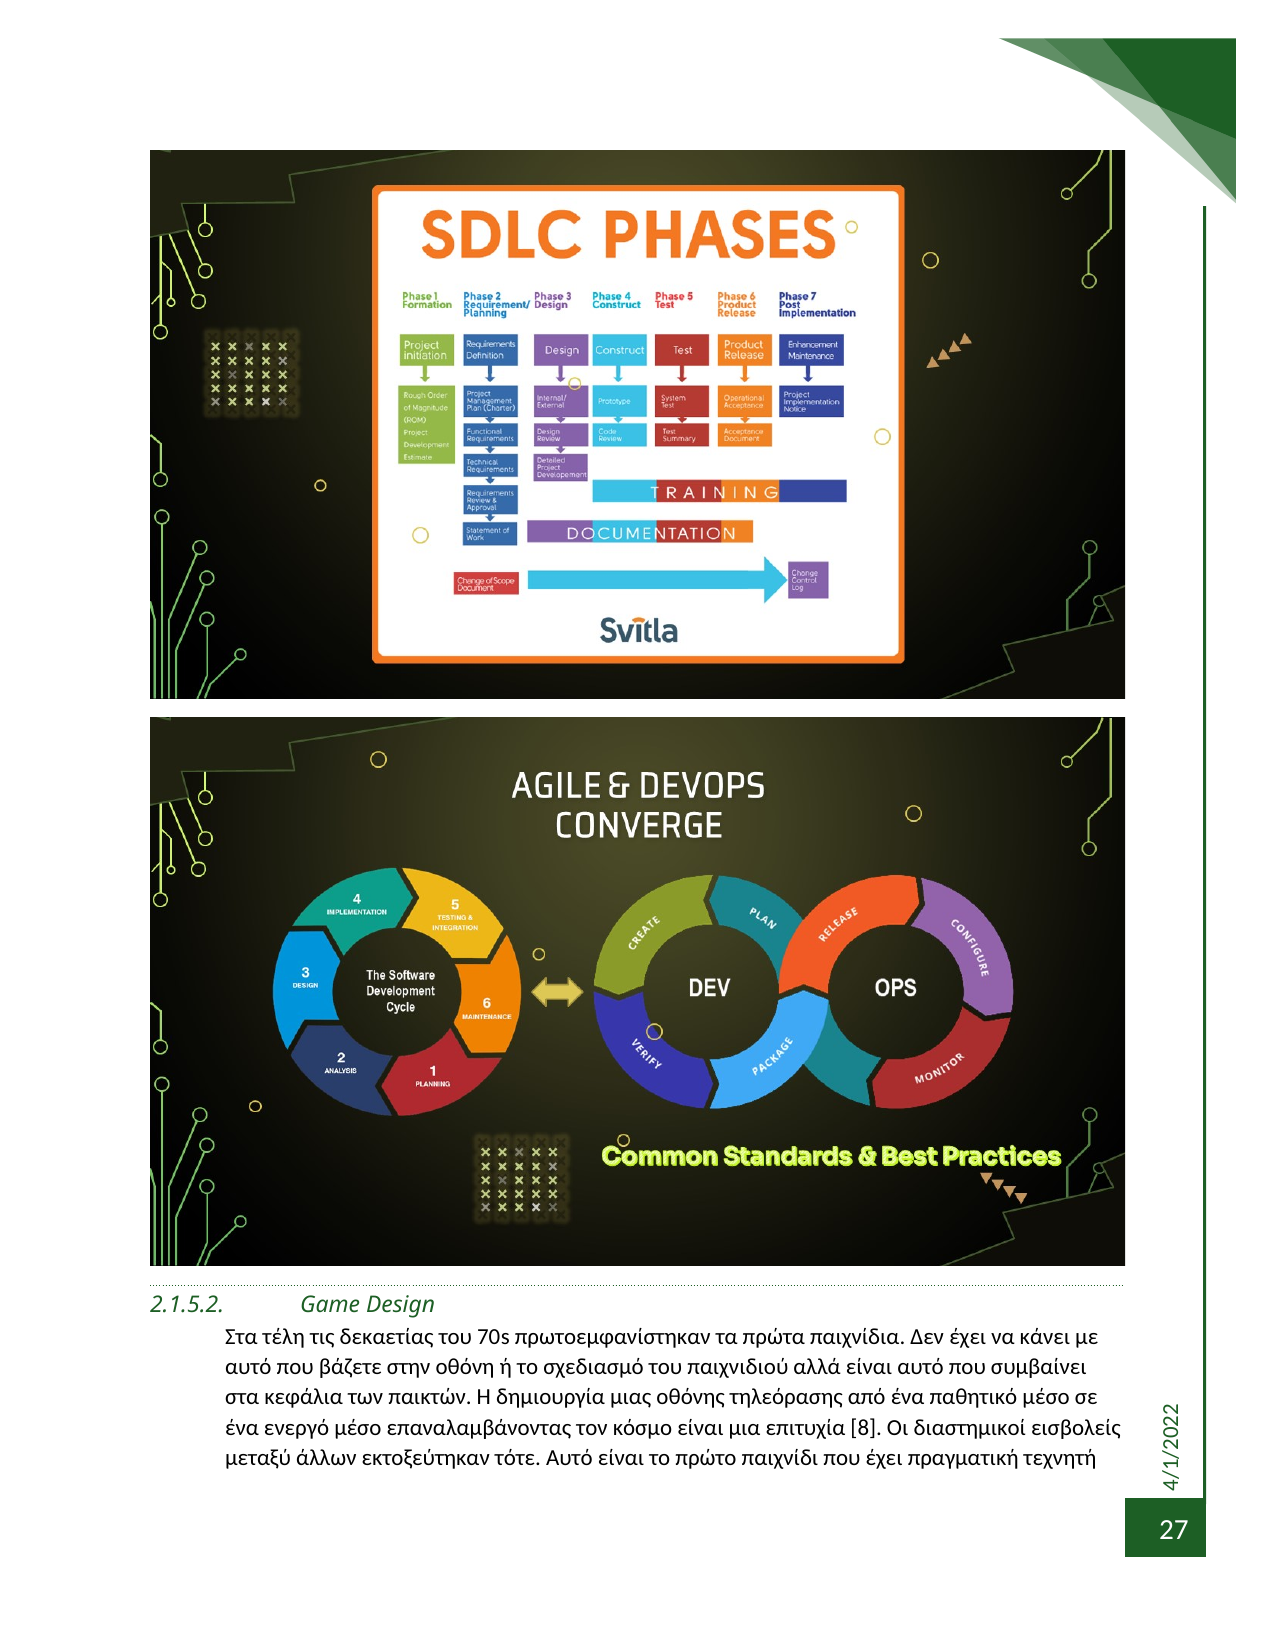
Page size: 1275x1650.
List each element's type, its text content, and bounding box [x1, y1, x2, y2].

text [225, 1322, 1125, 1471]
picture [150, 38, 1236, 699]
subtitle Game Design [150, 1284, 1125, 1319]
picture [150, 717, 1125, 1266]
